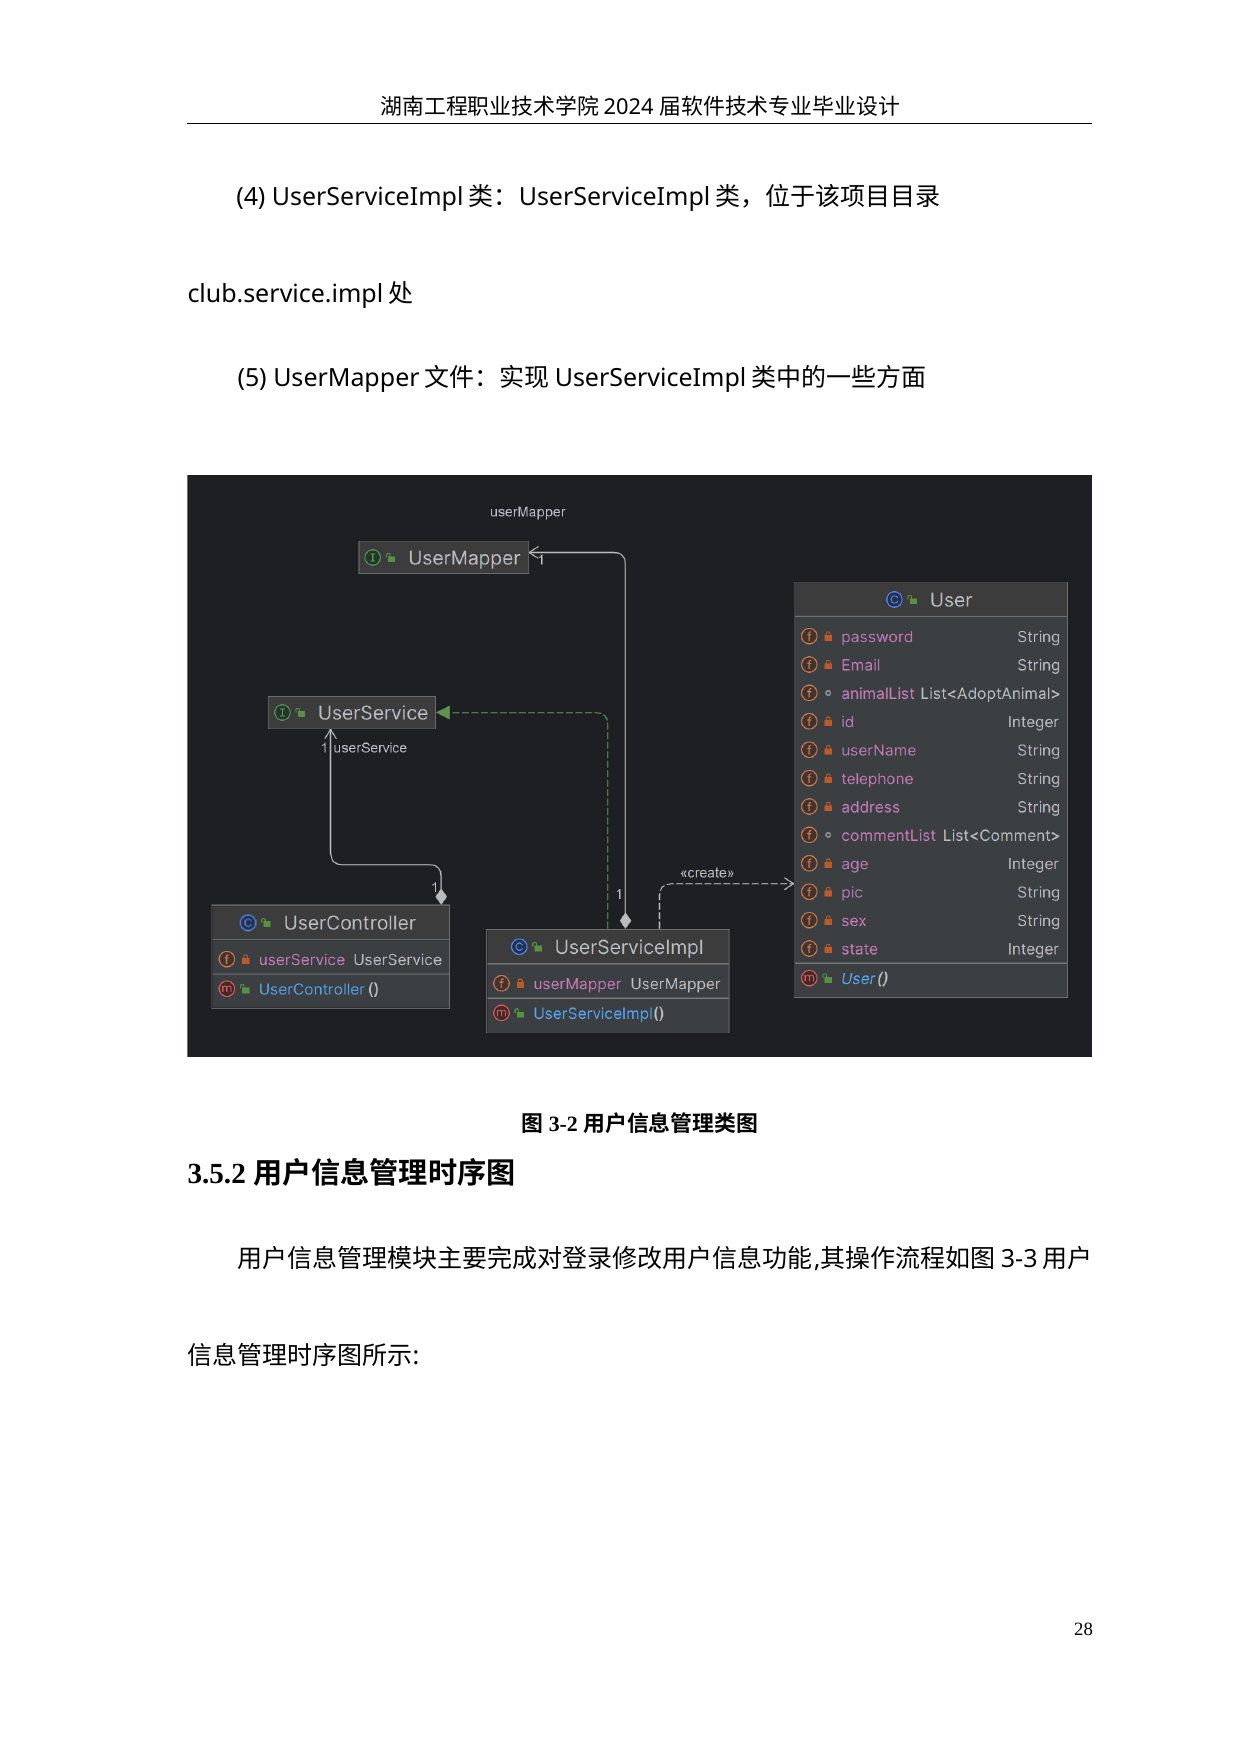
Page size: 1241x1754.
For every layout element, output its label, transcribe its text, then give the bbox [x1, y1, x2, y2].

text 用户信息管理模块主要完成对登录修改用户信息功能,其操作流程如图3-3用户信息管理时序图所示: [187, 1224, 1092, 1386]
text 图 3-2 用户信息管理类图 [187, 1105, 1092, 1138]
text (4) UserServiceImpl类：UserServiceImpl类，位于该项目目录club.service.impl处 [187, 162, 1092, 324]
picture [187, 475, 1092, 1057]
text (5) UserMapper文件：实现UserServiceImpl类中的一些方面 [187, 343, 1092, 408]
subtitle 3.5.2 用户信息管理时序图 [187, 1138, 1092, 1203]
